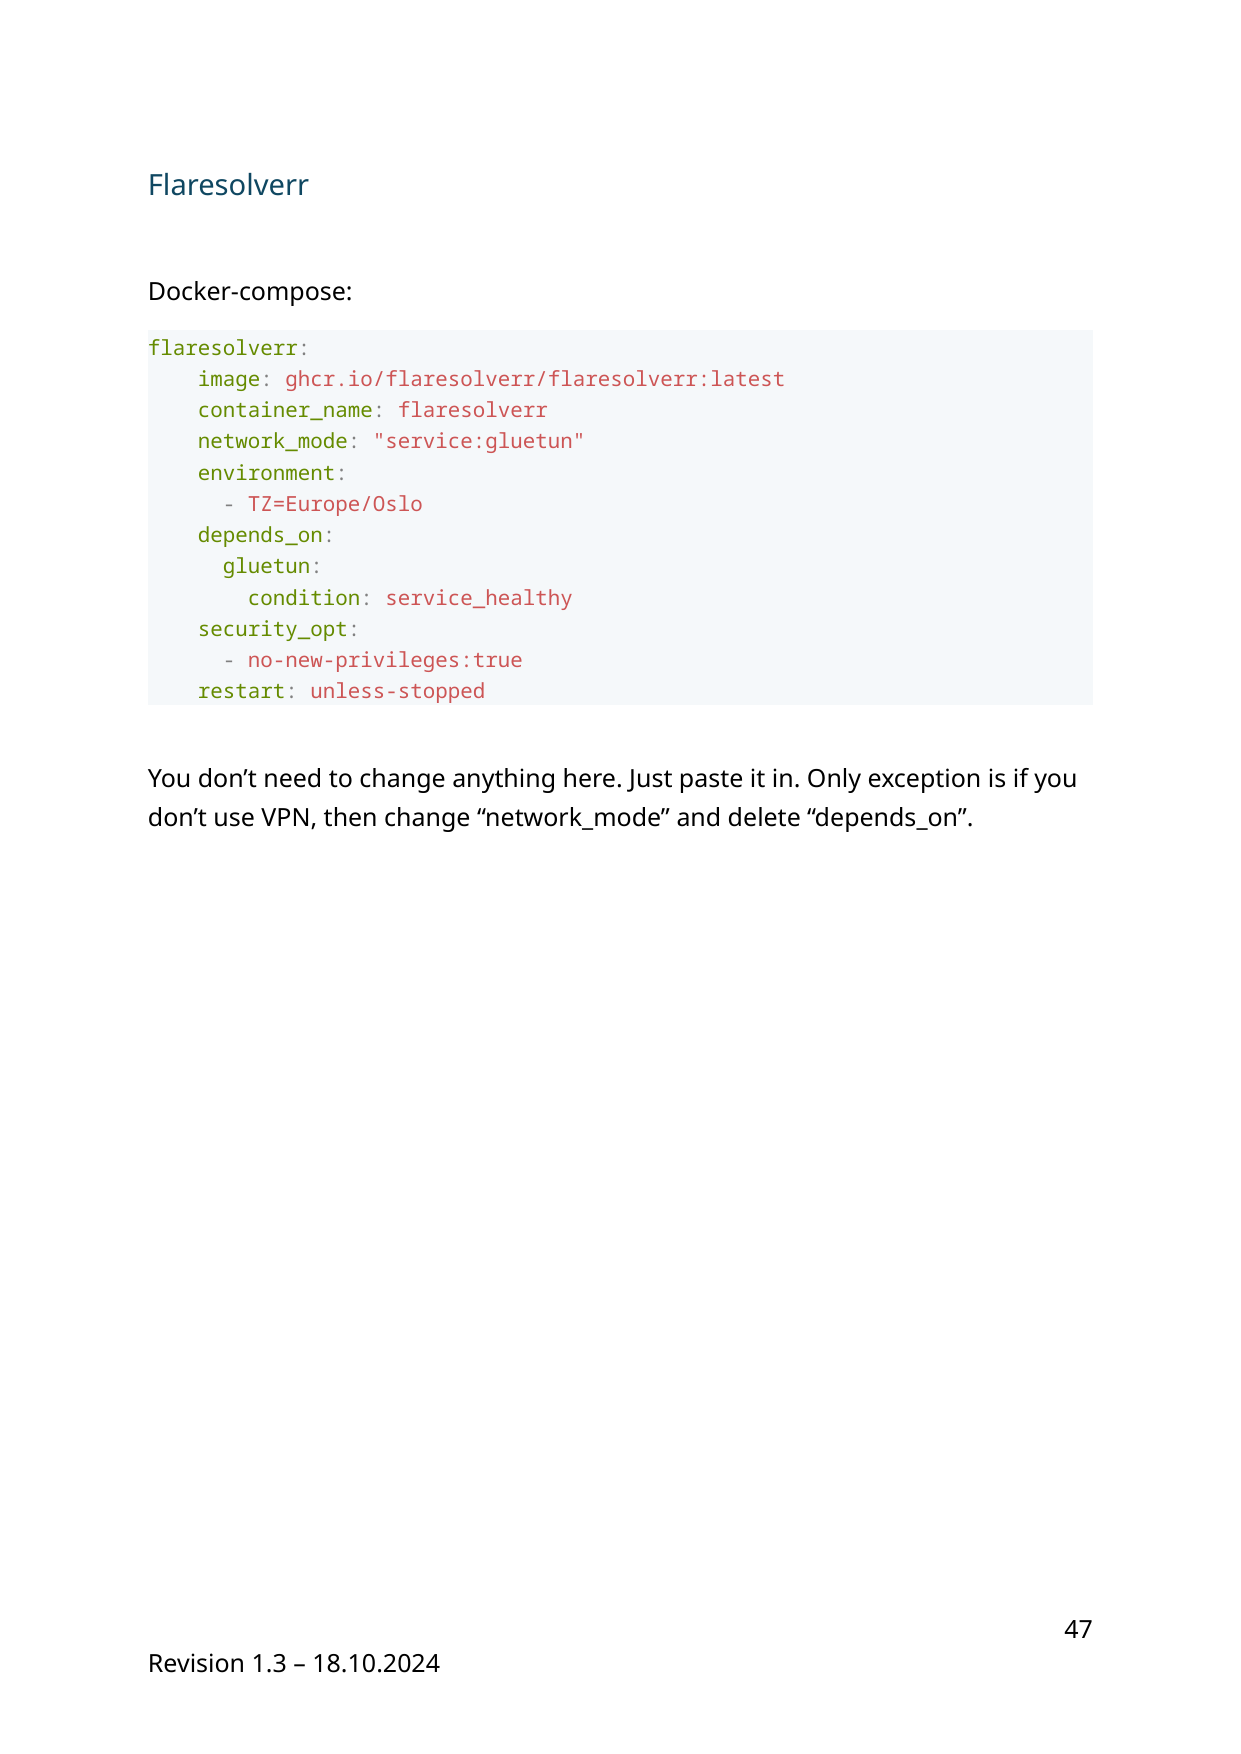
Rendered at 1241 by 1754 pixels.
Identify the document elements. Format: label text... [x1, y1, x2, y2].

text You don’t need to change anything here. Just paste it in. Only exception is if you don’t use VPN, then change “network_mode” and delete “depends_on”. [148, 761, 1093, 834]
text condition: service_healthy [148, 580, 1093, 611]
text security_opt: [148, 611, 1093, 642]
text - no-new-privileges:true [148, 642, 1093, 674]
text environment: [148, 455, 1093, 486]
subtitle Flaresolverr [148, 164, 1093, 204]
text restart: unless-stopped [148, 674, 1093, 705]
text Docker-compose: [148, 274, 1093, 308]
text flaresolverr: [148, 330, 1093, 361]
text - TZ=Europe/Oslo [148, 486, 1093, 517]
text depends_on: [148, 517, 1093, 549]
text gluetun: [148, 549, 1093, 580]
text network_mode: "service:gluetun" [148, 424, 1093, 455]
text container_name: flaresolverr [148, 392, 1093, 424]
text image: ghcr.io/flaresolverr/flaresolverr:latest [148, 361, 1093, 392]
